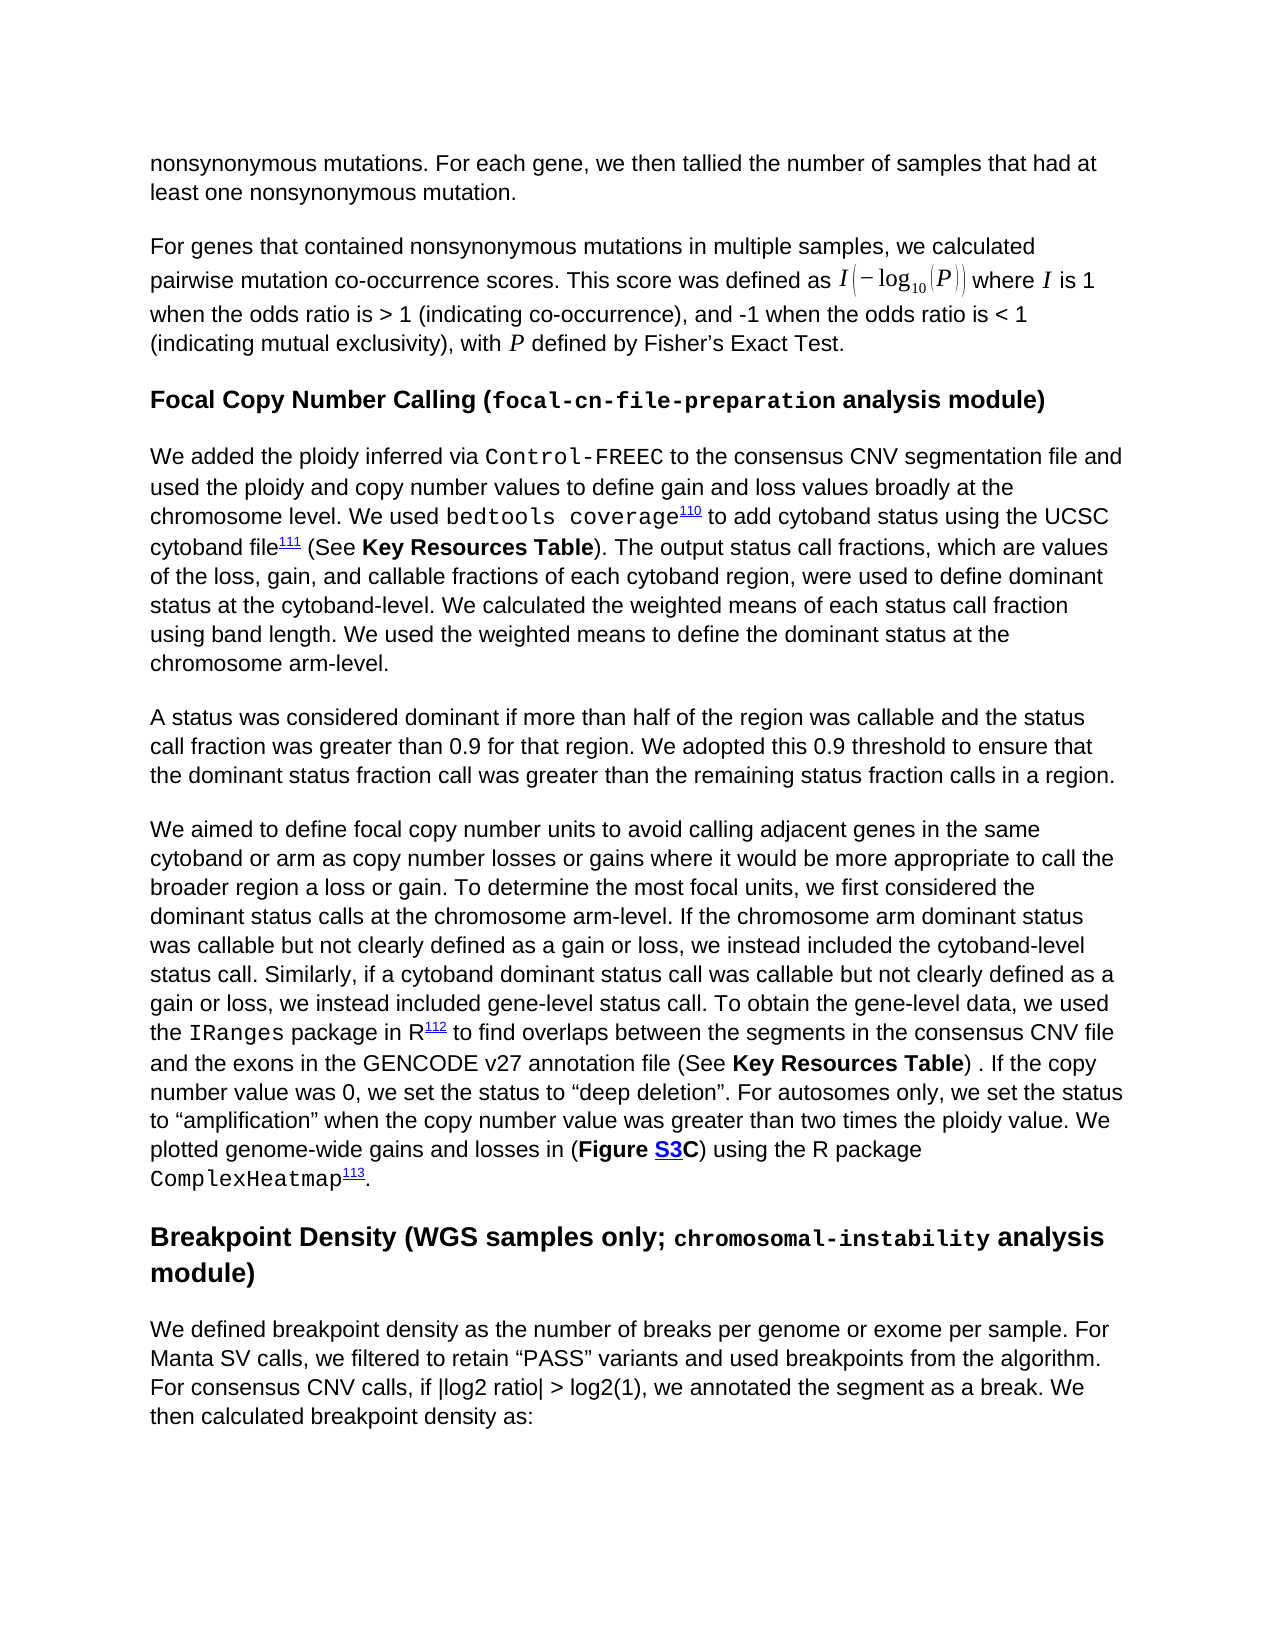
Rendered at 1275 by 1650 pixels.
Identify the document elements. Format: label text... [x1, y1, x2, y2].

text For genes that contained nonsynonymous mutations in multiple samples, we calculated pairwise mutation co-occurrence scores. This score was defined as where is 1 when the odds ratio is > 1 (indicating co-occurrence), and -1 when the odds ratio is < 1 (indicating mutual exclusivity), with defined by Fisher’s Exact Test. [150, 233, 1125, 357]
subtitle Breakpoint Density (WGS samples only; chromosomal-instability analysis module) [150, 1221, 1125, 1288]
text We defined breakpoint density as the number of breaks per genome or exome per sample. For Manta SV calls, we filtered to retain “PASS” variants and used breakpoints from the algorithm. For consensus CNV calls, if |log2 ratio| > log2(1), we annotated the segment as a break. We then calculated breakpoint density as: [150, 1316, 1125, 1429]
text We added the ploidy inferred via Control-FREEC to the consensus CNV segmentation file and used the ploidy and copy number values to define gain and loss values broadly at the chromosome level. We used bedtools coverage110 to add cytoband status using the UCSC cytoband file111 (See Key Resources Table). The output status call fractions, which are values of the loss, gain, and callable fractions of each cytoband region, were used to define dominant status at the cytoband-level. We calculated the weighted means of each status call fraction using band length. We used the weighted means to define the dominant status at the chromosome arm-level. [150, 443, 1125, 676]
text A status was considered dominant if more than half of the region was callable and the status call fraction was greater than 0.9 for that region. We adopted this 0.9 threshold to ensure that the dominant status fraction call was greater than the remaining status fraction calls in a region. [150, 704, 1125, 788]
text We aimed to define focal copy number units to avoid calling adjacent genes in the same cytoband or arm as copy number losses or gains where it would be more appropriate to call the broader region a loss or gain. To determine the most focal units, we first considered the dominant status calls at the chromosome arm-level. If the chromosome arm dominant status was callable but not clearly defined as a gain or loss, we instead included the cytoband-level status call. Similarly, if a cytoband dominant status call was callable but not clearly defined as a gain or loss, we instead included gene-level status call. To obtain the gene-level data, we used the IRanges package in R112 to find overlaps between the segments in the consensus CNV file and the exons in the GENCODE v27 annotation file (See Key Resources Table) . If the copy number value was 0, we set the status to “deep deletion”. For autosomes only, we set the status to “amplification” when the copy number value was greater than two times the ploidy value. We plotted genome-wide gains and losses in (Figure S3C) using the R package ComplexHeatmap113. [150, 816, 1125, 1194]
subtitle Focal Copy Number Calling (focal-cn-file-preparation analysis module) [150, 385, 1125, 415]
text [150, 150, 1125, 205]
